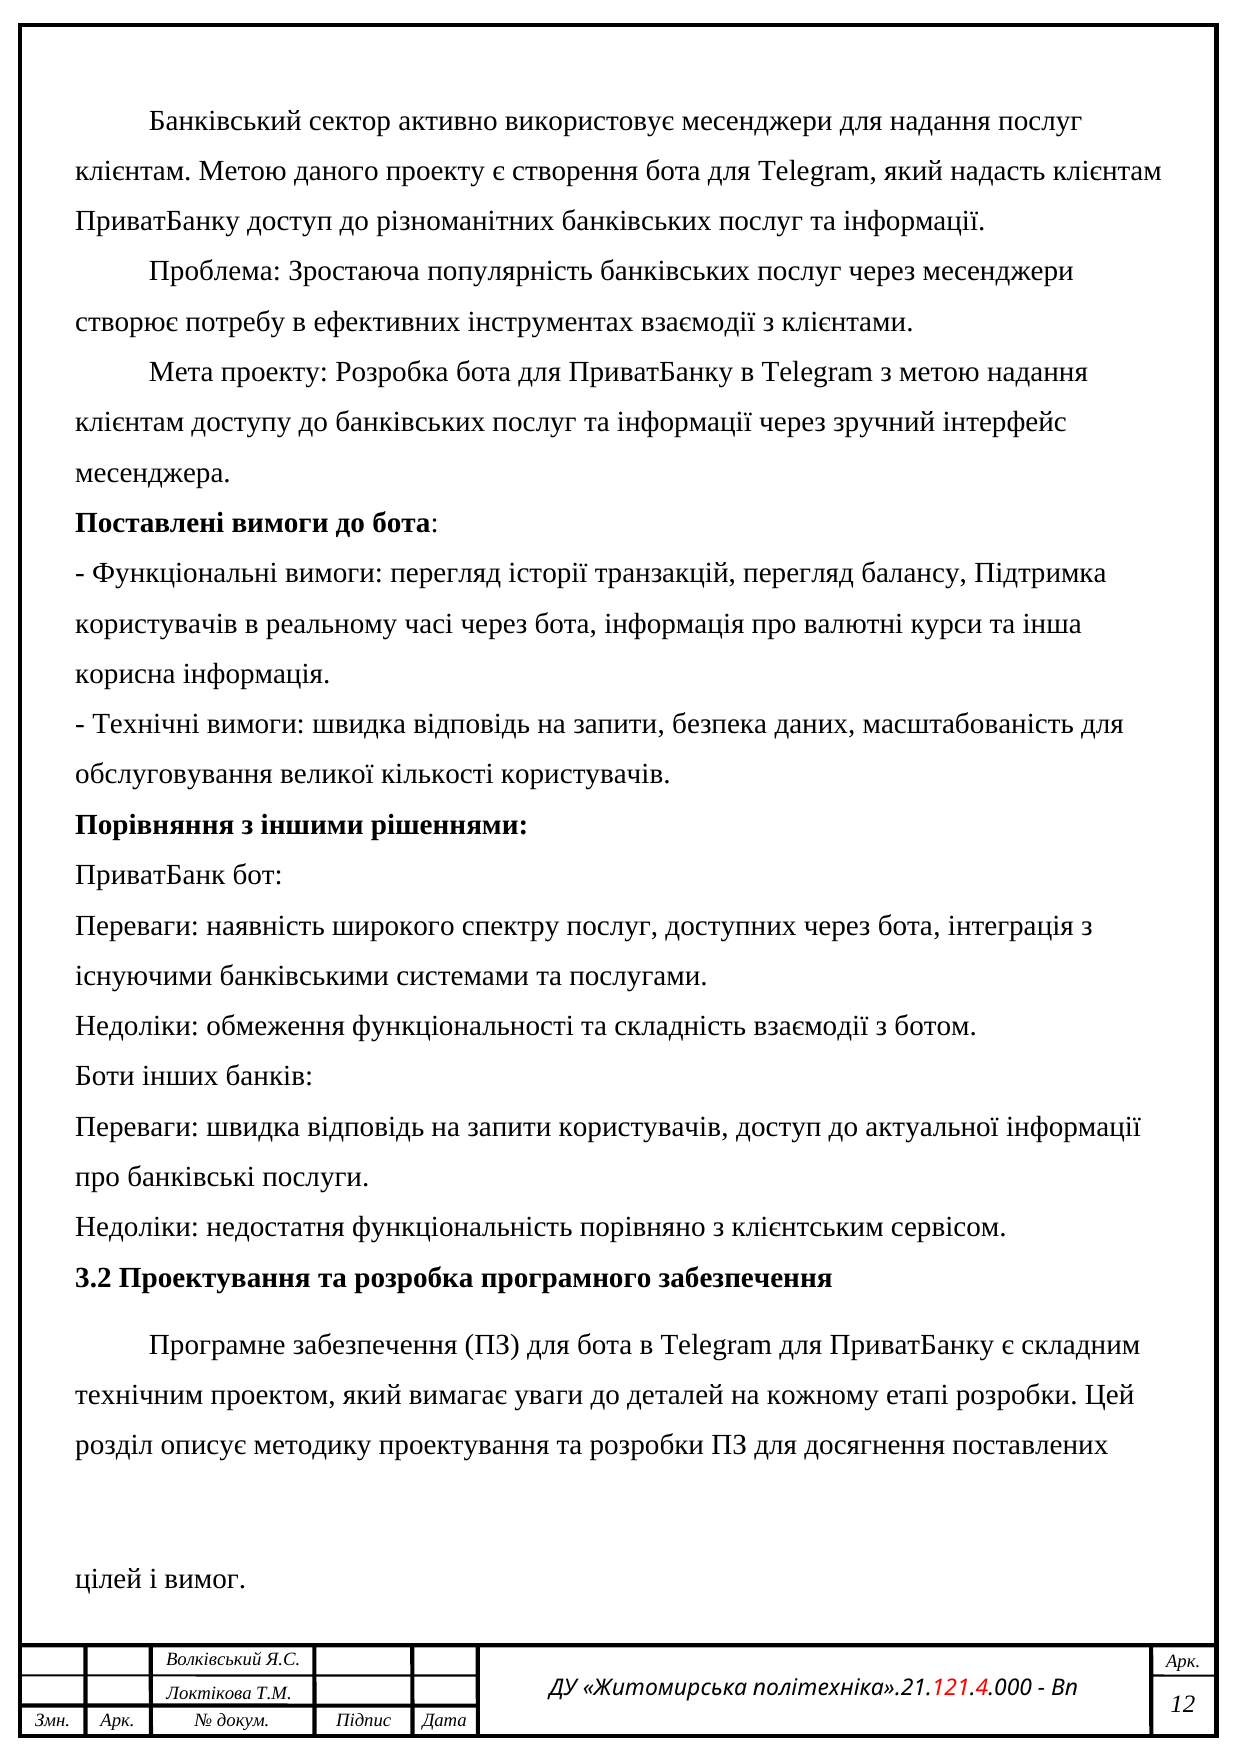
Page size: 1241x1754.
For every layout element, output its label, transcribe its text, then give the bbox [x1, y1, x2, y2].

text Проблема: Зростаюча популярність банківських послуг через месенджери створює потребу в ефективних інструментах взаємодії з клієнтами. [75, 253, 1165, 337]
text Порівняння з іншими рішеннями: [75, 807, 1165, 841]
text цілей і вимог. [75, 1561, 1165, 1595]
text Боти інших банків: [75, 1058, 1165, 1092]
text Переваги: швидка відповідь на запити користувачів, доступ до актуальної інформації про банківські послуги. [75, 1109, 1165, 1193]
text Банківський сектор активно використовує месенджери для надання послуг клієнтам. Метою даного проекту є створення бота для Telegram, який надасть клієнтам ПриватБанку доступ до різноманітних банківських послуг та інформації. [75, 103, 1165, 237]
text Недоліки: обмеження функціональності та складність взаємодії з ботом. [75, 1008, 1165, 1042]
text Програмне забезпечення (ПЗ) для бота в Telegram для ПриватБанку є складним технічним проектом, який вимагає уваги до деталей на кожному етапі розробки. Цей розділ описує методику проектування та розробки ПЗ для досягнення поставлених [75, 1327, 1165, 1461]
text Переваги: наявність широкого спектру послуг, доступних через бота, інтеграція з існуючими банківськими системами та послугами. [75, 908, 1165, 991]
text Мета проекту: Розробка бота для ПриватБанку в Telegram з метою надання клієнтам доступу до банківських послуг та інформації через зручний інтерфейс месенджера. [75, 354, 1165, 488]
text ПриватБанк бот: [75, 857, 1165, 891]
text Недоліки: недостатня функціональність порівняно з клієнтським сервісом. [75, 1209, 1165, 1243]
text - Технічні вимоги: швидка відповідь на запити, безпека даних, масштабованість для обслуговування великої кількості користувачів. [75, 706, 1165, 790]
text Поставлені вимоги до бота: [75, 505, 1165, 539]
text 3.2 Проектування та розробка програмного забезпечення [75, 1260, 1165, 1293]
text - Функціональні вимоги: перегляд історії транзакцій, перегляд балансу, Підтримка користувачів в реальному часі через бота, інформація про валютні курси та інша корисна інформація. [75, 555, 1165, 689]
